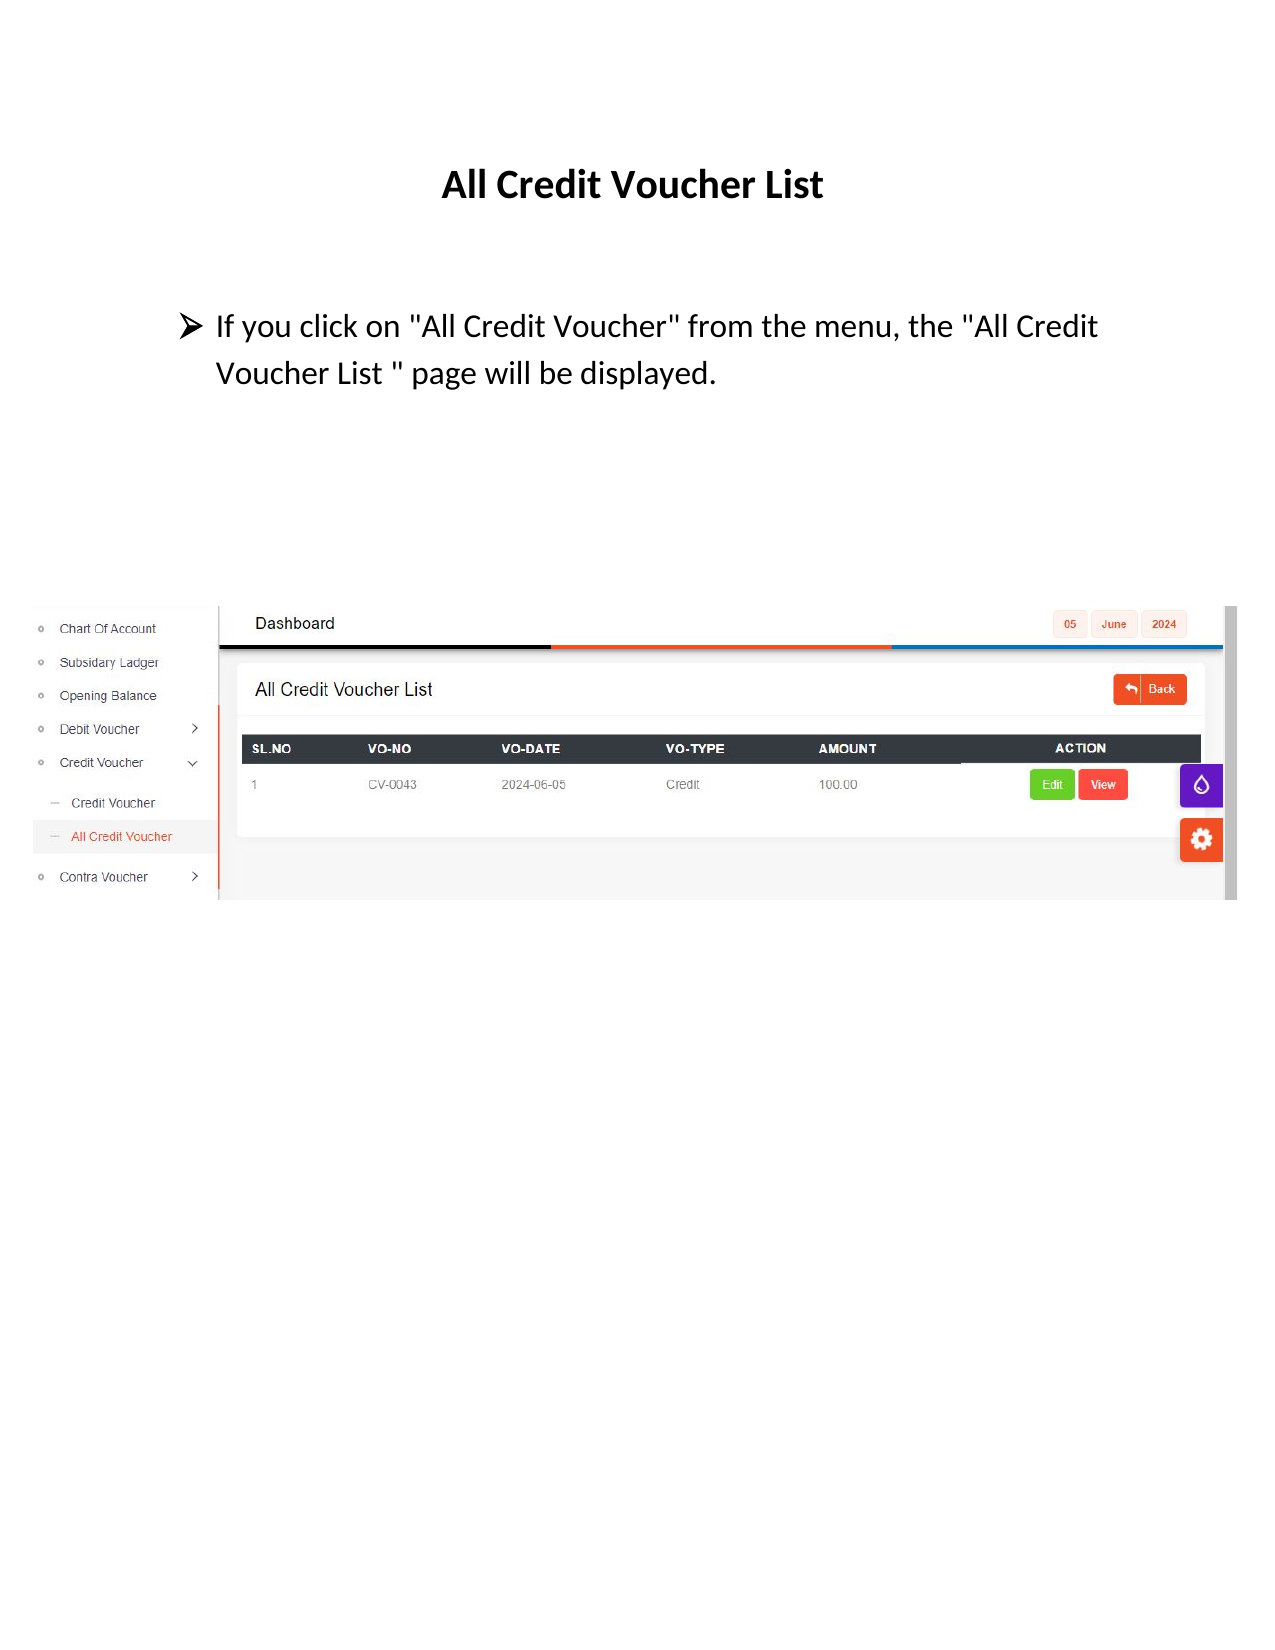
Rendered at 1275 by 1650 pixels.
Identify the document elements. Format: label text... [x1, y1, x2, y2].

picture [33, 606, 1238, 900]
list If you click on "All Credit Voucher" from the menu, the "All Credit Voucher List " page will be displayed. [178, 305, 1125, 393]
text All Credit Voucher List [141, 158, 1125, 209]
